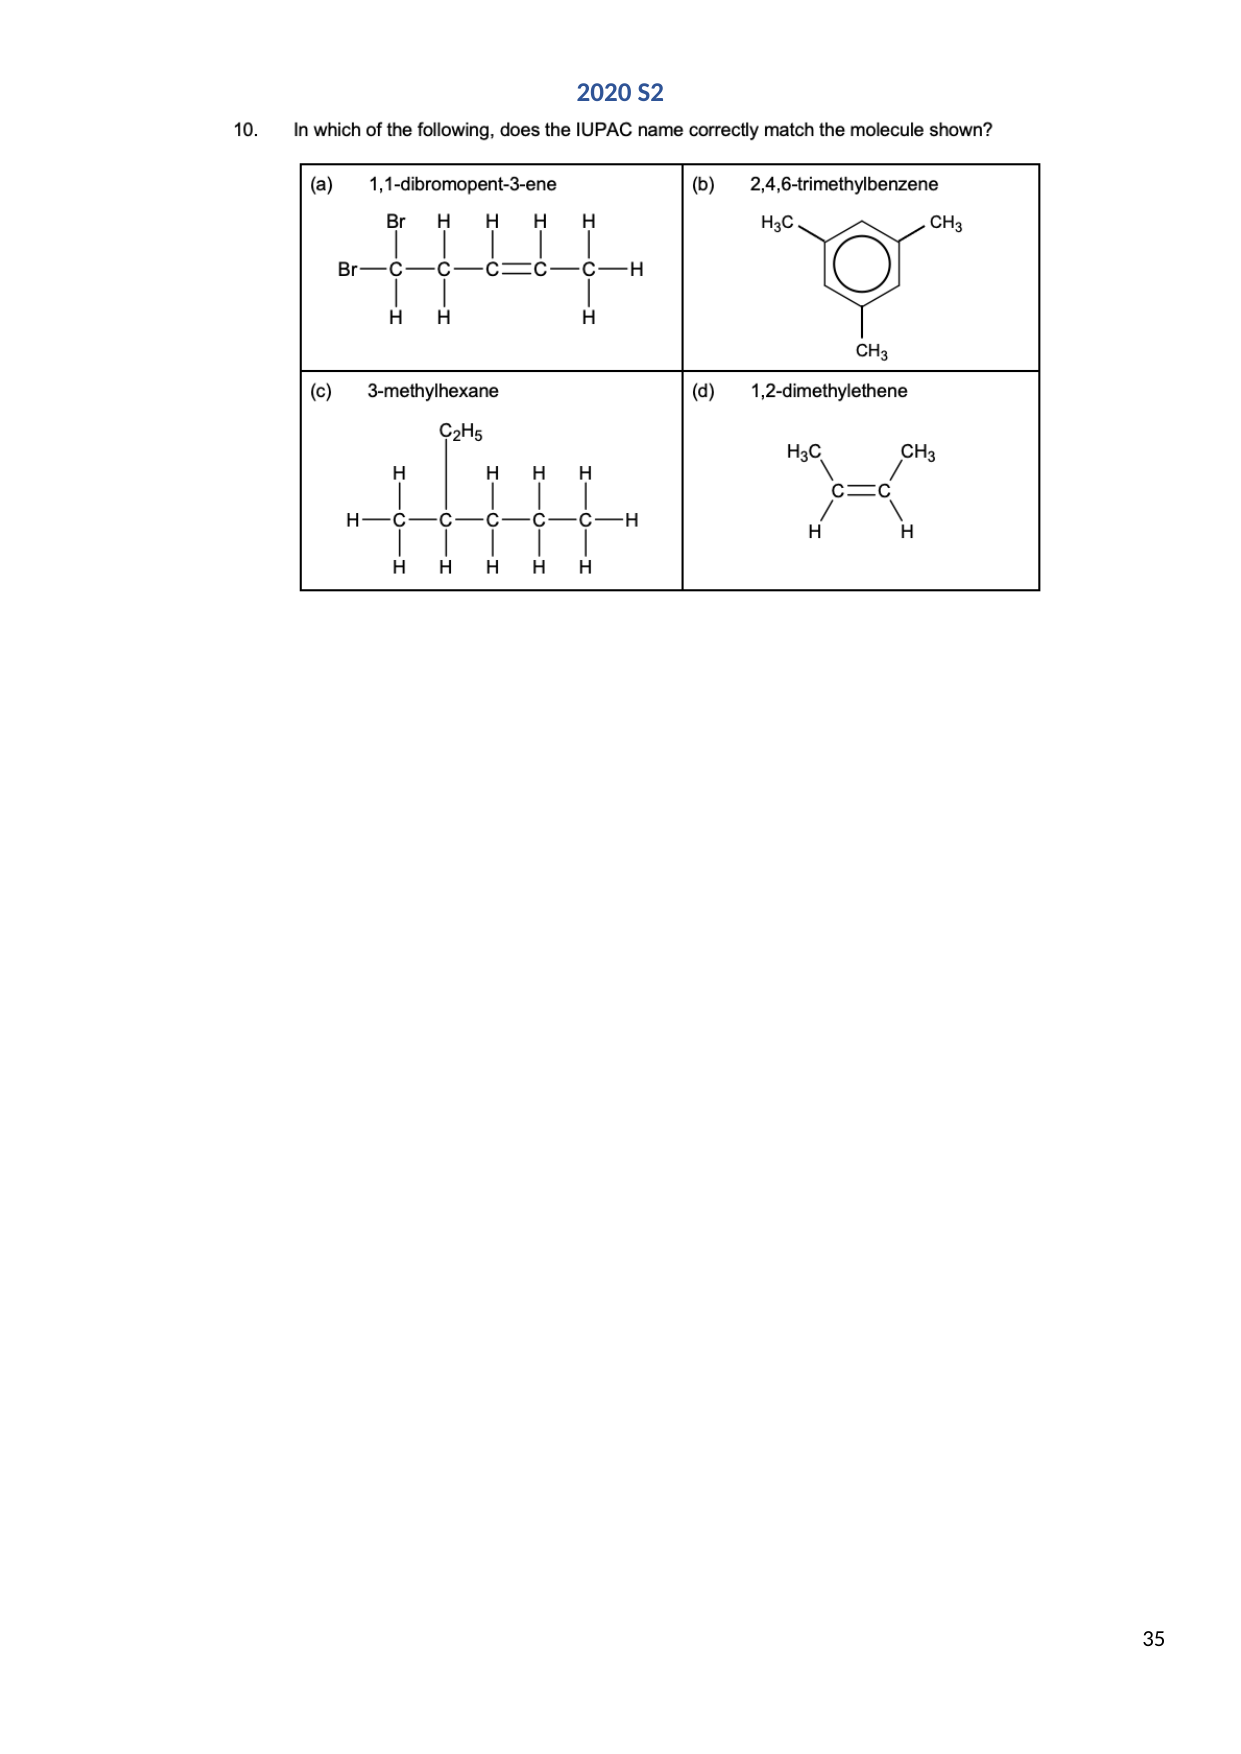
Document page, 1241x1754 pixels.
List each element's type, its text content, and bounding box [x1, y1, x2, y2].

subtitle 2020 S2 [75, 75, 1165, 108]
picture [185, 110, 1055, 607]
